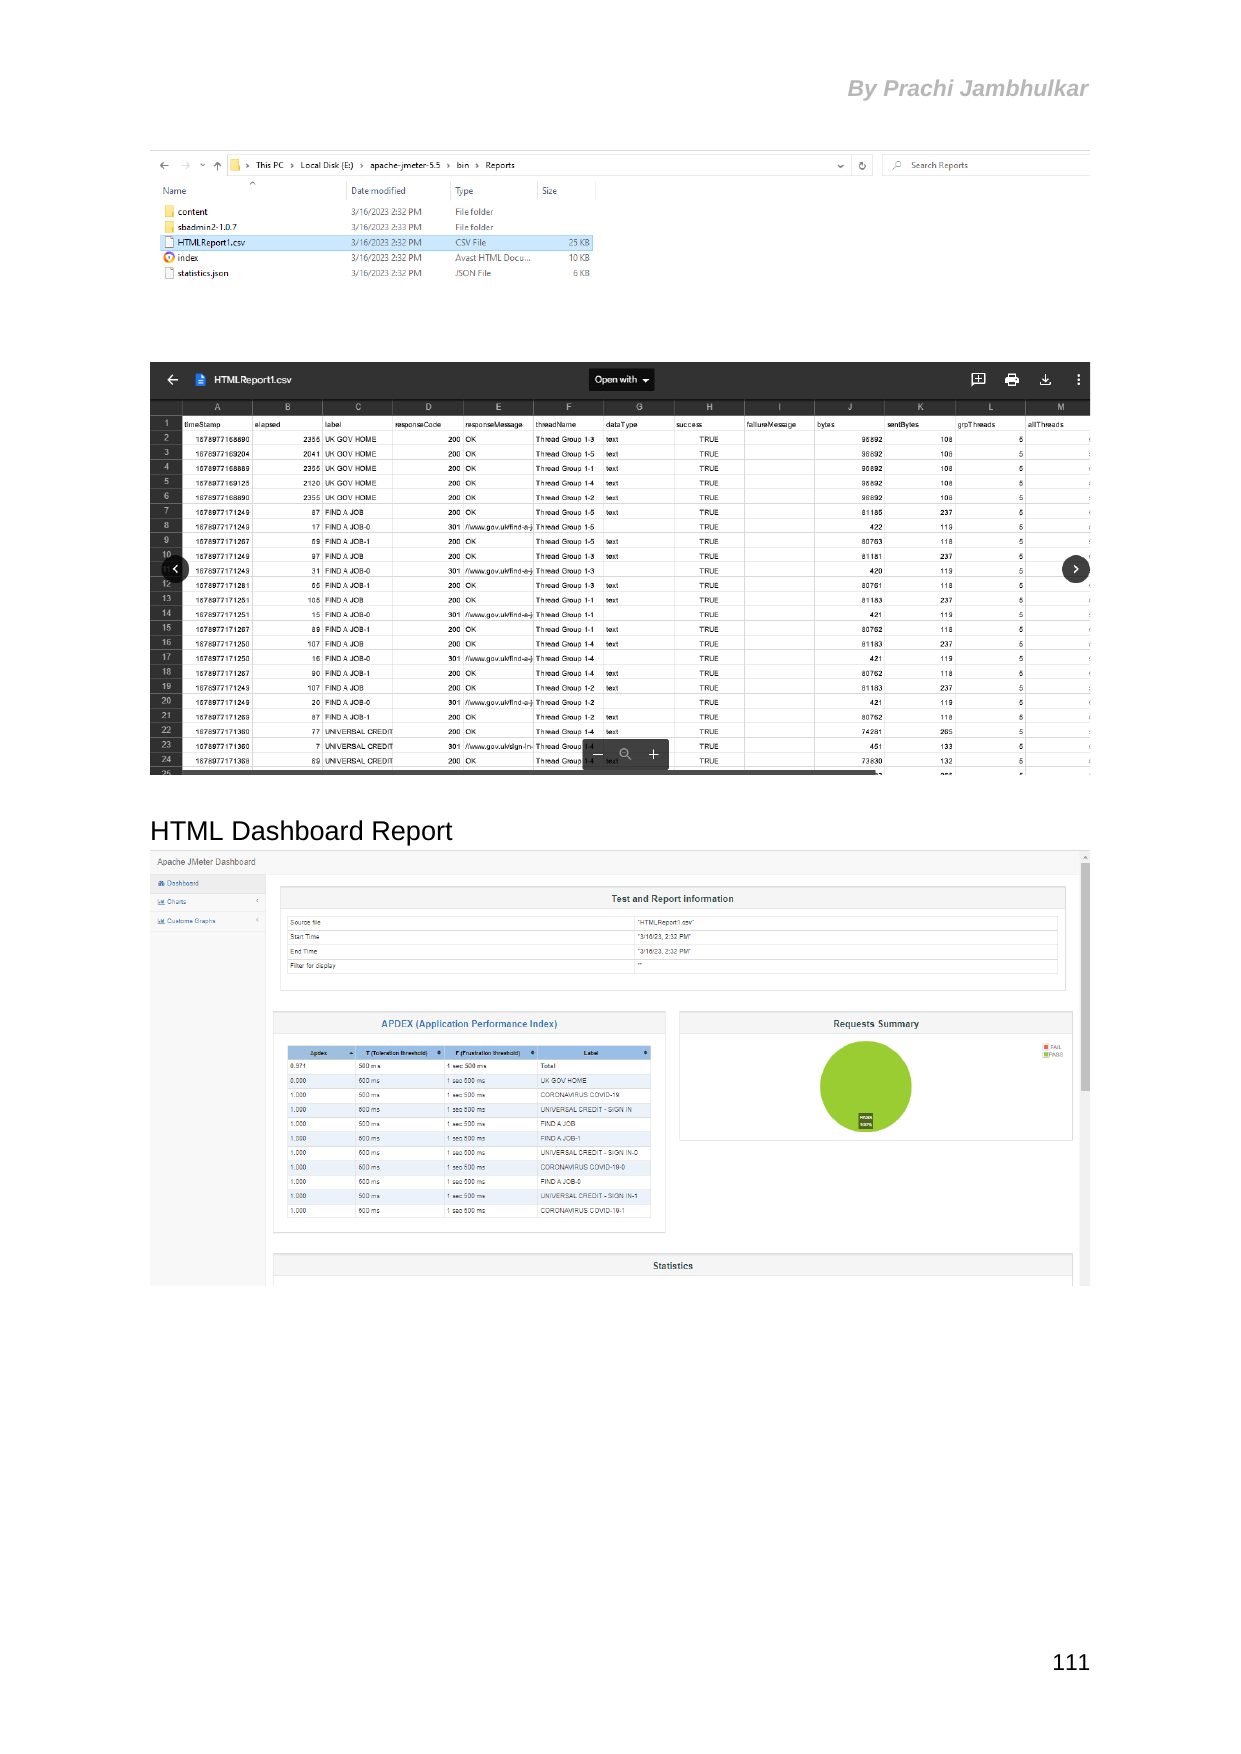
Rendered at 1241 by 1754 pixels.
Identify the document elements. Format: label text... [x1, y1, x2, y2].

picture [150, 362, 1091, 775]
picture [150, 150, 1091, 359]
text HTML Dashboard Report [150, 814, 1090, 846]
picture [150, 850, 1091, 1286]
